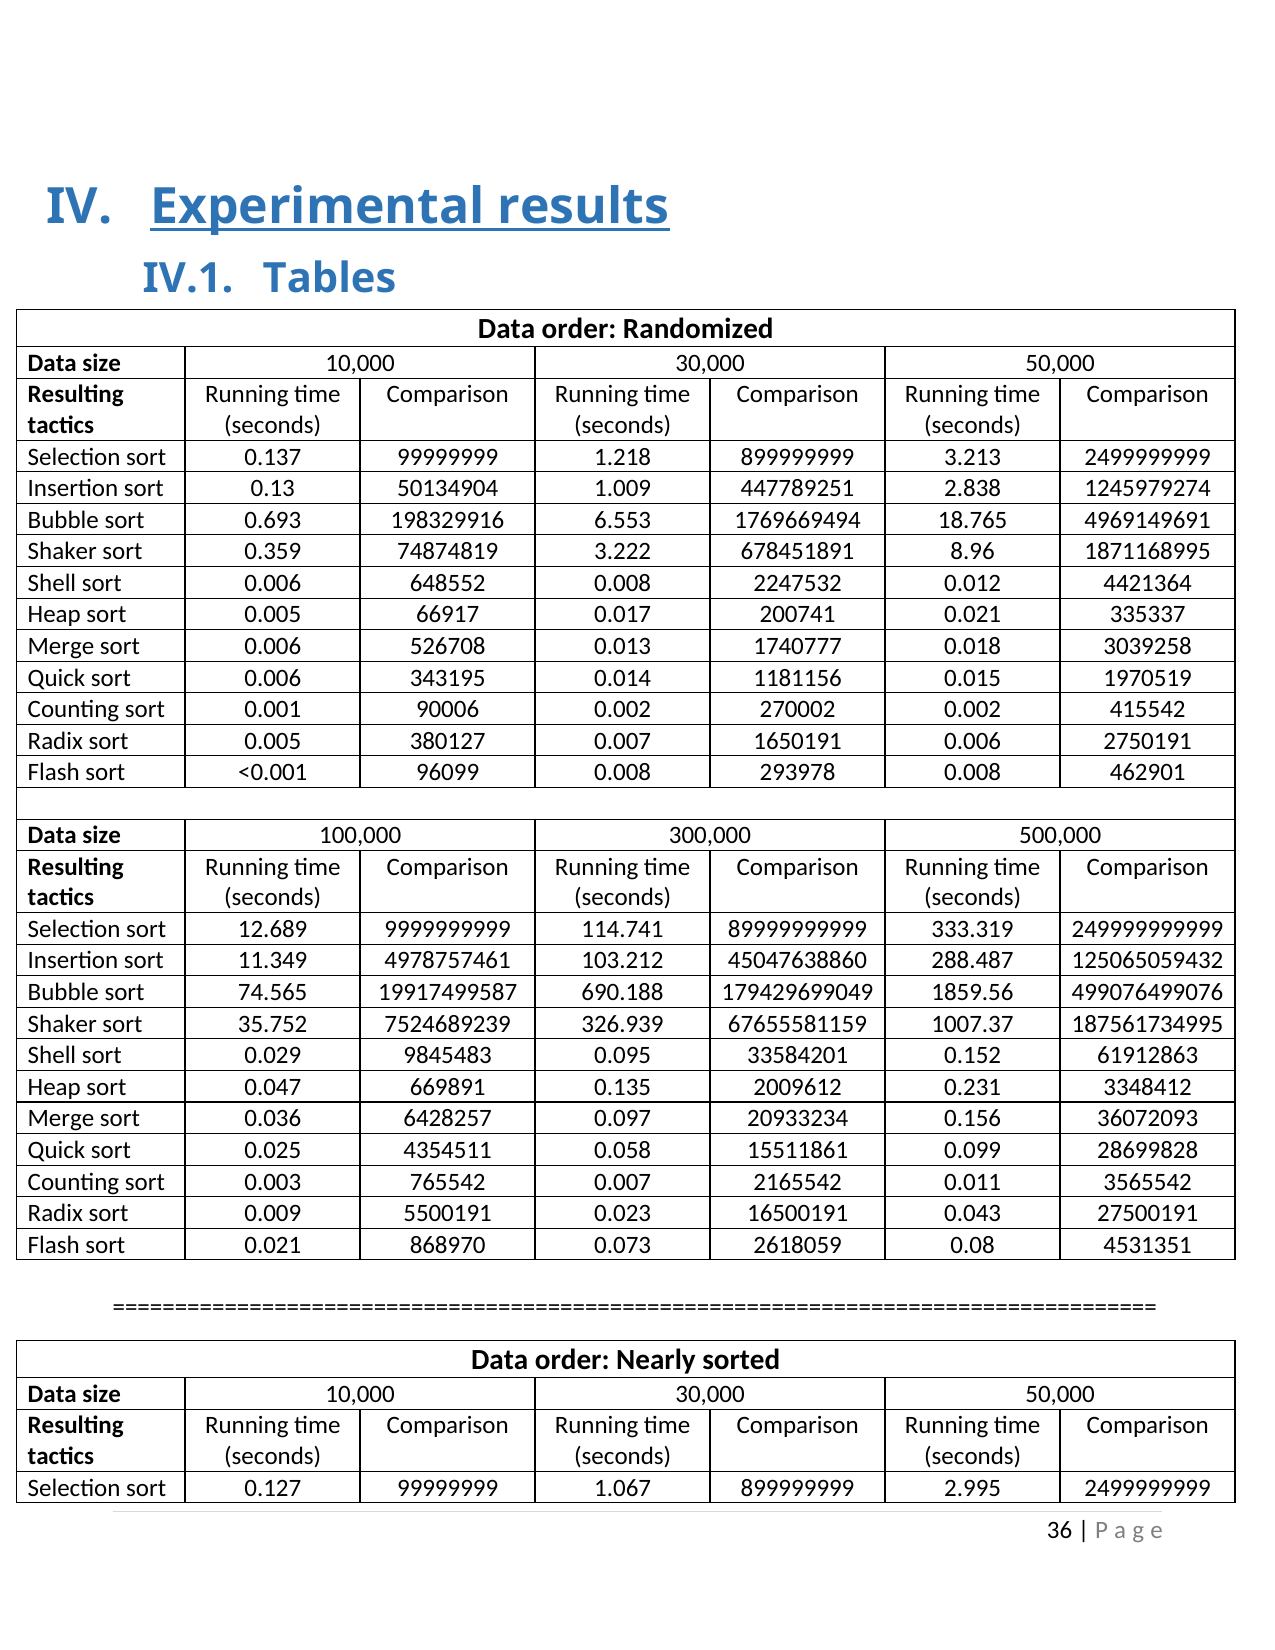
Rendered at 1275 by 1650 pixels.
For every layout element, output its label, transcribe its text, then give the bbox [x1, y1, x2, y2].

table_cell 0.002 [536, 693, 709, 724]
table_cell 5500191 [361, 1197, 534, 1228]
table_cell Running time (seconds) [886, 1410, 1059, 1471]
subtitle Tables [142, 248, 1162, 305]
table_cell 0.008 [886, 756, 1059, 787]
table_cell 74874819 [361, 535, 534, 566]
table_cell 0.095 [536, 1039, 709, 1070]
table_cell Resulting tactics [17, 379, 184, 440]
table_cell 61912863 [1061, 1039, 1234, 1070]
table_cell 30,000 [536, 347, 884, 378]
table_cell Running time (seconds) [186, 851, 359, 912]
table_cell 526708 [361, 630, 534, 661]
table_cell 33584201 [711, 1039, 884, 1070]
table_cell 179429699049 [711, 976, 884, 1007]
table_cell 3039258 [1061, 630, 1234, 661]
table_cell 8.96 [886, 535, 1059, 566]
table_cell 380127 [361, 725, 534, 755]
table_cell Running time (seconds) [886, 379, 1059, 440]
table_cell 326.939 [536, 1008, 709, 1038]
table_cell 249999999999 [1061, 913, 1234, 944]
table_cell 45047638860 [711, 945, 884, 975]
table_cell Radix sort [17, 1197, 184, 1228]
table_cell Data size [17, 347, 184, 378]
table_cell 99999999 [361, 441, 534, 471]
table_cell 1.218 [536, 441, 709, 471]
table_cell Insertion sort [17, 472, 184, 503]
table_cell 11.349 [186, 945, 359, 975]
table_cell 2750191 [1061, 725, 1234, 755]
table_cell 19917499587 [361, 976, 534, 1007]
table_cell 7524689239 [361, 1008, 534, 1038]
subtitle Experimental results [112, 170, 1162, 238]
table_cell Comparison [361, 851, 534, 912]
table_cell 9845483 [361, 1039, 534, 1070]
table_cell 3.222 [536, 535, 709, 566]
table_cell Flash sort [17, 756, 184, 787]
table_cell 1871168995 [1061, 535, 1234, 566]
table_cell 18.765 [886, 504, 1059, 534]
table_cell Running time (seconds) [186, 1410, 359, 1471]
text ==================================================================================== [112, 1291, 1162, 1321]
table_cell 2.995 [886, 1472, 1059, 1502]
table_cell 1970519 [1061, 662, 1234, 692]
table_cell 30,000 [536, 1378, 884, 1409]
table_cell 89999999999 [711, 913, 884, 944]
table_cell 648552 [361, 567, 534, 597]
table_cell 198329916 [361, 504, 534, 534]
table_cell 0.011 [886, 1166, 1059, 1196]
table_cell 0.013 [536, 630, 709, 661]
table_cell 415542 [1061, 693, 1234, 724]
table_cell 0.023 [536, 1197, 709, 1228]
table_cell 9999999999 [361, 913, 534, 944]
table_cell 20933234 [711, 1103, 884, 1133]
table_cell Comparison [1061, 1410, 1234, 1471]
table_cell 678451891 [711, 535, 884, 566]
table_cell 288.487 [886, 945, 1059, 975]
table_cell 12.689 [186, 913, 359, 944]
table_cell 0.014 [536, 662, 709, 692]
table_cell 0.058 [536, 1134, 709, 1164]
table_cell 333.319 [886, 913, 1059, 944]
table_cell 1740777 [711, 630, 884, 661]
table_cell 0.012 [886, 567, 1059, 597]
table_cell 0.002 [886, 693, 1059, 724]
table_cell Comparison [1061, 851, 1234, 912]
table_cell 0.021 [886, 599, 1059, 629]
table_cell Bubble sort [17, 976, 184, 1007]
table_cell 2165542 [711, 1166, 884, 1196]
table_cell 0.006 [186, 630, 359, 661]
table_cell 765542 [361, 1166, 534, 1196]
table_cell Running time (seconds) [536, 1410, 709, 1471]
table_cell Comparison [361, 1410, 534, 1471]
table_cell 10,000 [186, 347, 534, 378]
table_cell 125065059432 [1061, 945, 1234, 975]
table_cell 868970 [361, 1229, 534, 1259]
table_cell 16500191 [711, 1197, 884, 1228]
table_cell 4531351 [1061, 1229, 1234, 1259]
table_cell 0.017 [536, 599, 709, 629]
table_cell Selection sort [17, 913, 184, 944]
table_cell 899999999 [711, 1472, 884, 1502]
table_cell Quick sort [17, 662, 184, 692]
table_cell 0.021 [186, 1229, 359, 1259]
table_cell 0.006 [186, 567, 359, 597]
table_cell Shell sort [17, 1039, 184, 1070]
table_cell 499076499076 [1061, 976, 1234, 1007]
table_cell 0.047 [186, 1071, 359, 1101]
table_cell 4421364 [1061, 567, 1234, 597]
table_cell Comparison [711, 851, 884, 912]
table_cell 0.007 [536, 1166, 709, 1196]
table_cell 2009612 [711, 1071, 884, 1101]
table_cell 0.005 [186, 599, 359, 629]
table_cell 293978 [711, 756, 884, 787]
table_cell 50134904 [361, 472, 534, 503]
table_cell 35.752 [186, 1008, 359, 1038]
table_cell 4354511 [361, 1134, 534, 1164]
table_cell 1181156 [711, 662, 884, 692]
table_cell 36072093 [1061, 1103, 1234, 1133]
table_cell 3.213 [886, 441, 1059, 471]
table_cell Shaker sort [17, 535, 184, 566]
table_cell 0.231 [886, 1071, 1059, 1101]
table_cell Running time (seconds) [886, 851, 1059, 912]
table_header Data order: Randomized [17, 310, 1234, 346]
table_cell 1.067 [536, 1472, 709, 1502]
table_cell 462901 [1061, 756, 1234, 787]
table_cell Resulting tactics [17, 1410, 184, 1471]
table_cell 0.008 [536, 567, 709, 597]
table_cell 899999999 [711, 441, 884, 471]
table_cell 96099 [361, 756, 534, 787]
table_cell 0.137 [186, 441, 359, 471]
table_cell 0.135 [536, 1071, 709, 1101]
table_cell Comparison [1061, 379, 1234, 440]
table_cell 0.156 [886, 1103, 1059, 1133]
table_cell 0.13 [186, 472, 359, 503]
table_cell 270002 [711, 693, 884, 724]
table_cell Counting sort [17, 1166, 184, 1196]
table_cell 0.152 [886, 1039, 1059, 1070]
table_cell 15511861 [711, 1134, 884, 1164]
table_cell 4969149691 [1061, 504, 1234, 534]
table_cell 103.212 [536, 945, 709, 975]
table_cell 447789251 [711, 472, 884, 503]
table_cell 67655581159 [711, 1008, 884, 1038]
table_cell 500,000 [886, 820, 1234, 850]
table_cell Counting sort [17, 693, 184, 724]
table_cell 0.005 [186, 725, 359, 755]
table_cell 0.036 [186, 1103, 359, 1133]
table_cell 1859.56 [886, 976, 1059, 1007]
table_cell 0.099 [886, 1134, 1059, 1164]
table_cell Comparison [711, 1410, 884, 1471]
table_cell 2499999999 [1061, 441, 1234, 471]
table_cell 74.565 [186, 976, 359, 1007]
table_cell 4978757461 [361, 945, 534, 975]
table_cell 28699828 [1061, 1134, 1234, 1164]
table_cell 0.359 [186, 535, 359, 566]
table_cell Flash sort [17, 1229, 184, 1259]
table_cell 1650191 [711, 725, 884, 755]
table_cell 2247532 [711, 567, 884, 597]
table_cell 1007.37 [886, 1008, 1059, 1038]
table_cell 0.006 [886, 725, 1059, 755]
table_cell 2499999999 [1061, 1472, 1234, 1502]
table_cell 90006 [361, 693, 534, 724]
table_cell 335337 [1061, 599, 1234, 629]
table_cell 1.009 [536, 472, 709, 503]
table_cell 0.001 [186, 693, 359, 724]
table_cell 3348412 [1061, 1071, 1234, 1101]
table_cell Selection sort [17, 441, 184, 471]
table_cell 1245979274 [1061, 472, 1234, 503]
table_cell 0.003 [186, 1166, 359, 1196]
table_cell 0.009 [186, 1197, 359, 1228]
table_cell 343195 [361, 662, 534, 692]
table_cell 300,000 [536, 820, 884, 850]
table_cell Heap sort [17, 599, 184, 629]
table_cell Bubble sort [17, 504, 184, 534]
table_cell 690.188 [536, 976, 709, 1007]
table_cell Merge sort [17, 630, 184, 661]
table_cell Comparison [711, 379, 884, 440]
table_cell 0.693 [186, 504, 359, 534]
table_cell 200741 [711, 599, 884, 629]
table_cell Shell sort [17, 567, 184, 597]
table_cell Running time (seconds) [536, 379, 709, 440]
table_cell 0.043 [886, 1197, 1059, 1228]
table_cell 114.741 [536, 913, 709, 944]
table_cell 10,000 [186, 1378, 534, 1409]
table_cell Data size [17, 1378, 184, 1409]
table_cell 669891 [361, 1071, 534, 1101]
table_cell <0.001 [186, 756, 359, 787]
table_cell 0.015 [886, 662, 1059, 692]
table_cell 50,000 [886, 347, 1234, 378]
table_cell 0.08 [886, 1229, 1059, 1259]
table_cell 0.127 [186, 1472, 359, 1502]
table_cell 187561734995 [1061, 1008, 1234, 1038]
table_cell Heap sort [17, 1071, 184, 1101]
table_cell 0.006 [186, 662, 359, 692]
table_cell Running time (seconds) [536, 851, 709, 912]
table_cell 50,000 [886, 1378, 1234, 1409]
table_cell 6.553 [536, 504, 709, 534]
table_cell Data size [17, 820, 184, 850]
table_cell 2618059 [711, 1229, 884, 1259]
table_cell 3565542 [1061, 1166, 1234, 1196]
table_cell 0.018 [886, 630, 1059, 661]
table_cell 0.073 [536, 1229, 709, 1259]
table_cell Merge sort [17, 1103, 184, 1133]
table_cell Quick sort [17, 1134, 184, 1164]
table_cell Resulting tactics [17, 851, 184, 912]
table_cell [17, 788, 1234, 818]
table_cell 6428257 [361, 1103, 534, 1133]
table_cell 0.097 [536, 1103, 709, 1133]
table_cell 100,000 [186, 820, 534, 850]
table_cell 27500191 [1061, 1197, 1234, 1228]
table_cell Radix sort [17, 725, 184, 755]
table_cell 0.007 [536, 725, 709, 755]
table_cell 0.008 [536, 756, 709, 787]
table_cell 0.029 [186, 1039, 359, 1070]
table_cell Insertion sort [17, 945, 184, 975]
table_cell 99999999 [361, 1472, 534, 1502]
table_cell 0.025 [186, 1134, 359, 1164]
table_header Data order: Nearly sorted [17, 1341, 1234, 1377]
table_cell Running time (seconds) [186, 379, 359, 440]
table_cell Selection sort [17, 1472, 184, 1502]
table_cell 66917 [361, 599, 534, 629]
table_cell Comparison [361, 379, 534, 440]
table_cell 1769669494 [711, 504, 884, 534]
table_cell Shaker sort [17, 1008, 184, 1038]
table_cell 2.838 [886, 472, 1059, 503]
